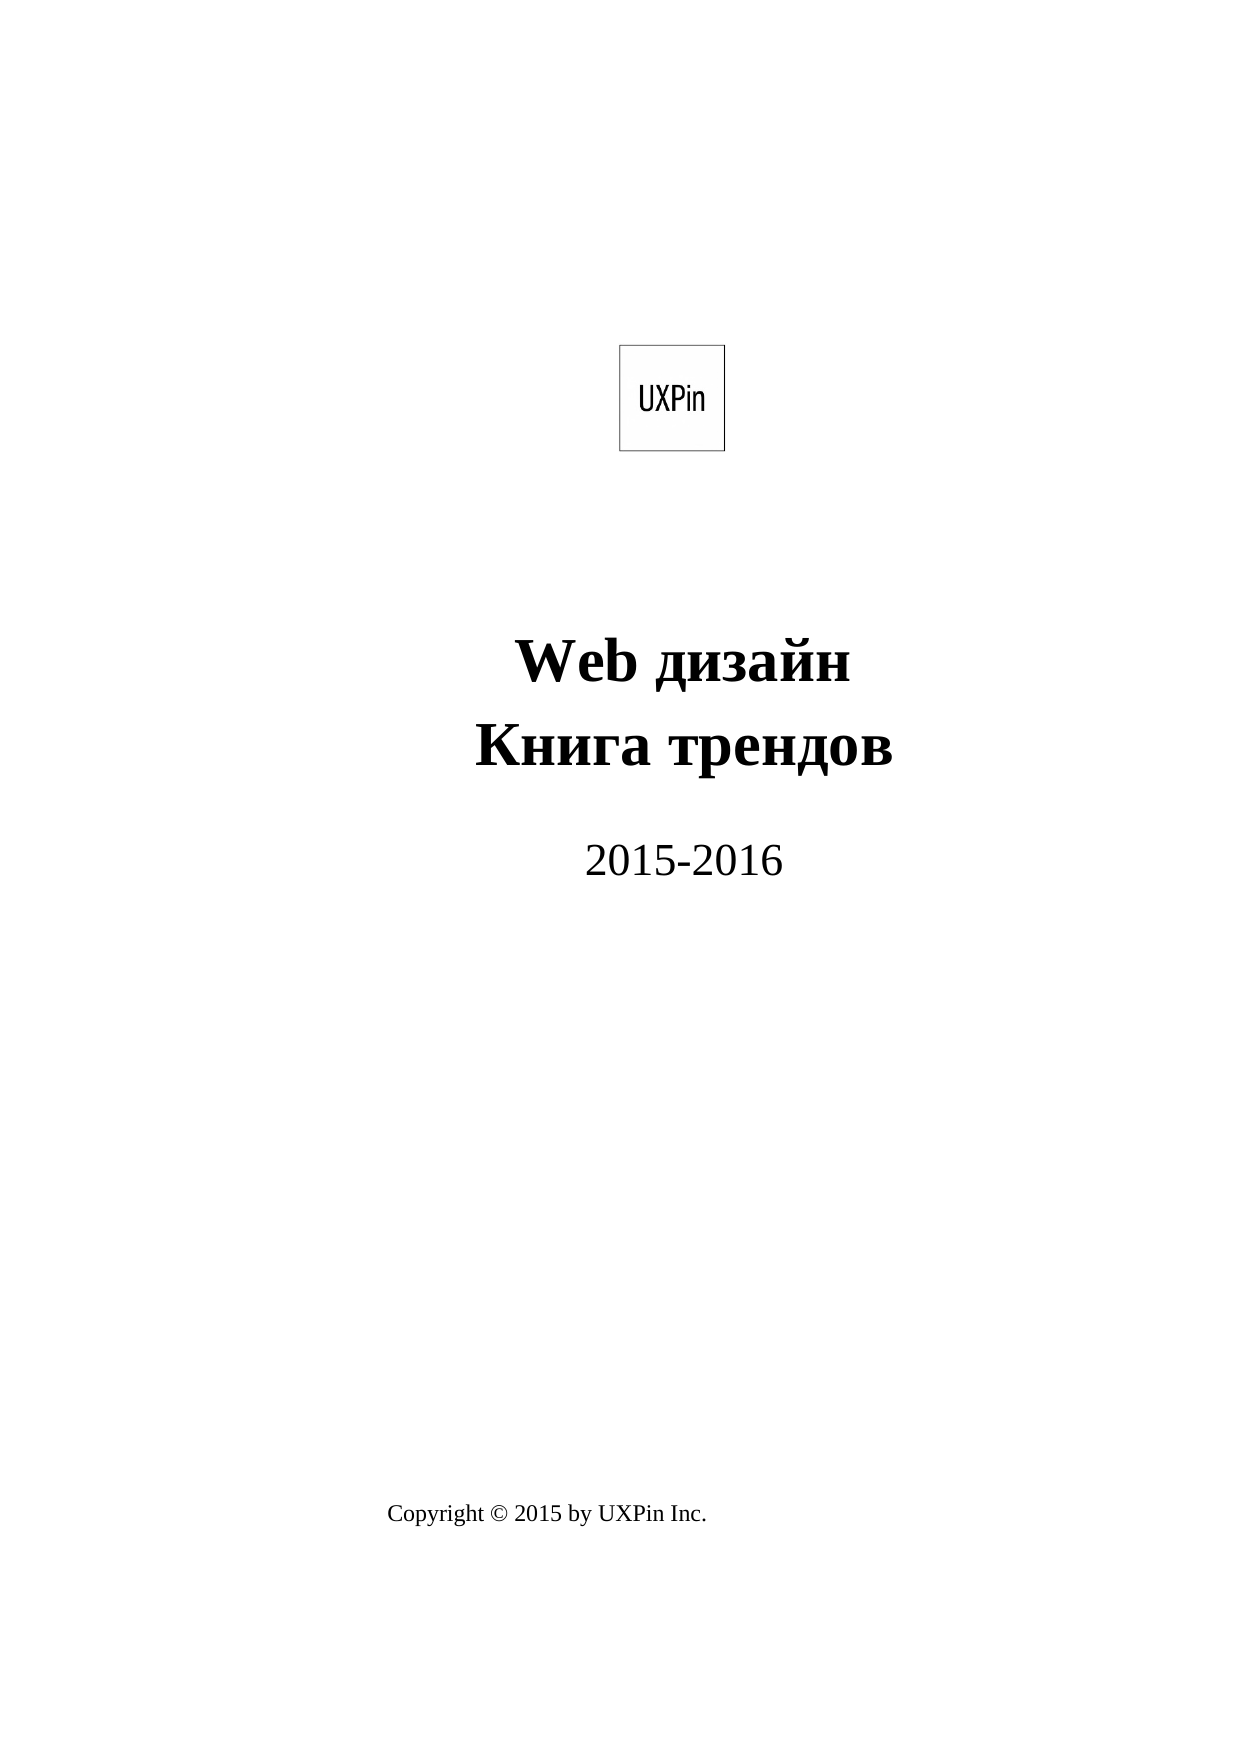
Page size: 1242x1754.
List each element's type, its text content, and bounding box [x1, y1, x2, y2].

text Книга трендов [175, 706, 1194, 779]
text Copyright © 2015 by UXPin Inc. [175, 1499, 913, 1527]
text Web дизайн [175, 622, 1190, 695]
picture [618, 343, 726, 452]
text 2015-2016 [522, 832, 845, 885]
